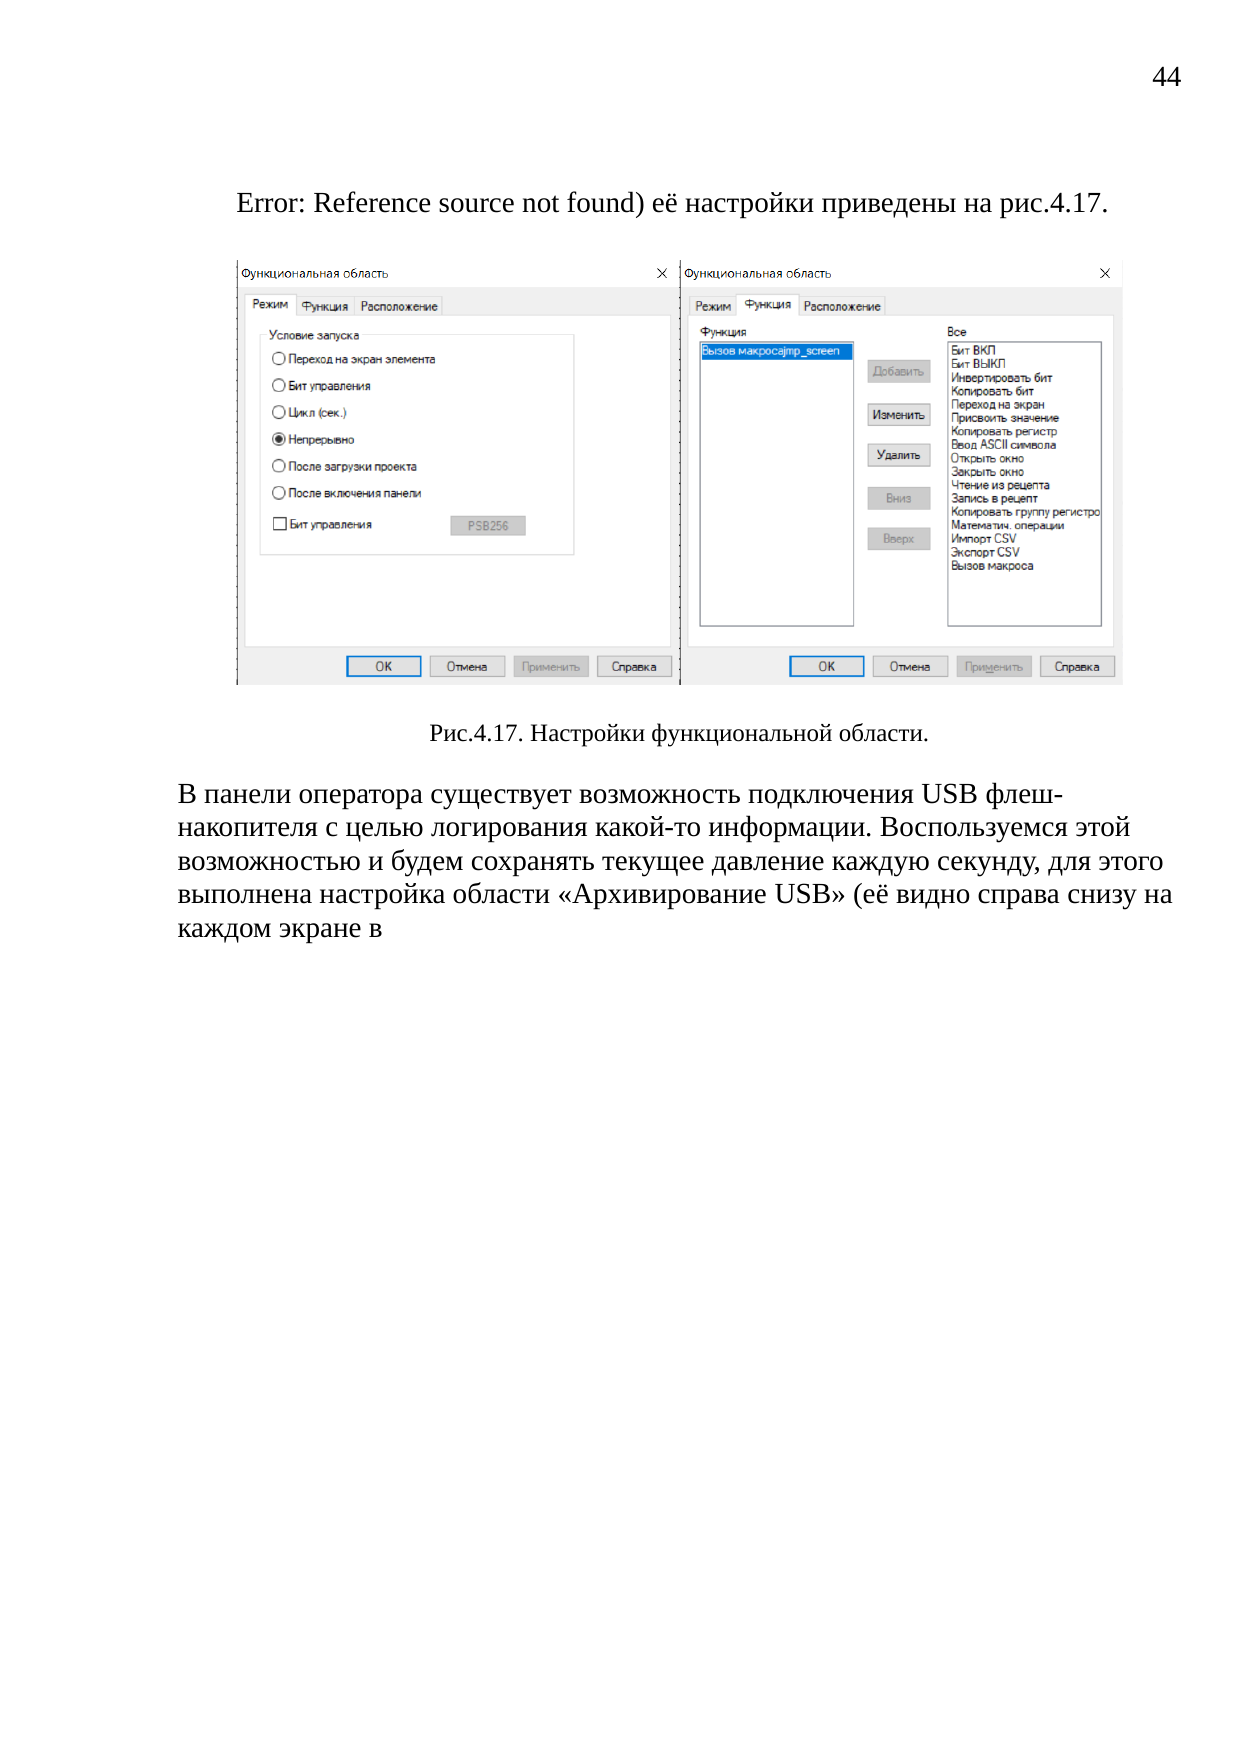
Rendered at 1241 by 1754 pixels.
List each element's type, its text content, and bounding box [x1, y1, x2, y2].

text Рис.4.17. Настройки функциональной области. [177, 718, 1181, 747]
text Приложение ) её настройки приведены на рис.4.17. [177, 185, 1181, 218]
text В панели оператора существует возможность подключения USB флеш-накопителя с целью логирования какой-то информации. Воспользуемся этой возможностью и будем сохранять текущее давление каждую секунду, для этого выполнена настройка области «Архивирование USB» (её видно справа снизу на каждом экране в [177, 776, 1181, 943]
picture [236, 260, 1123, 685]
